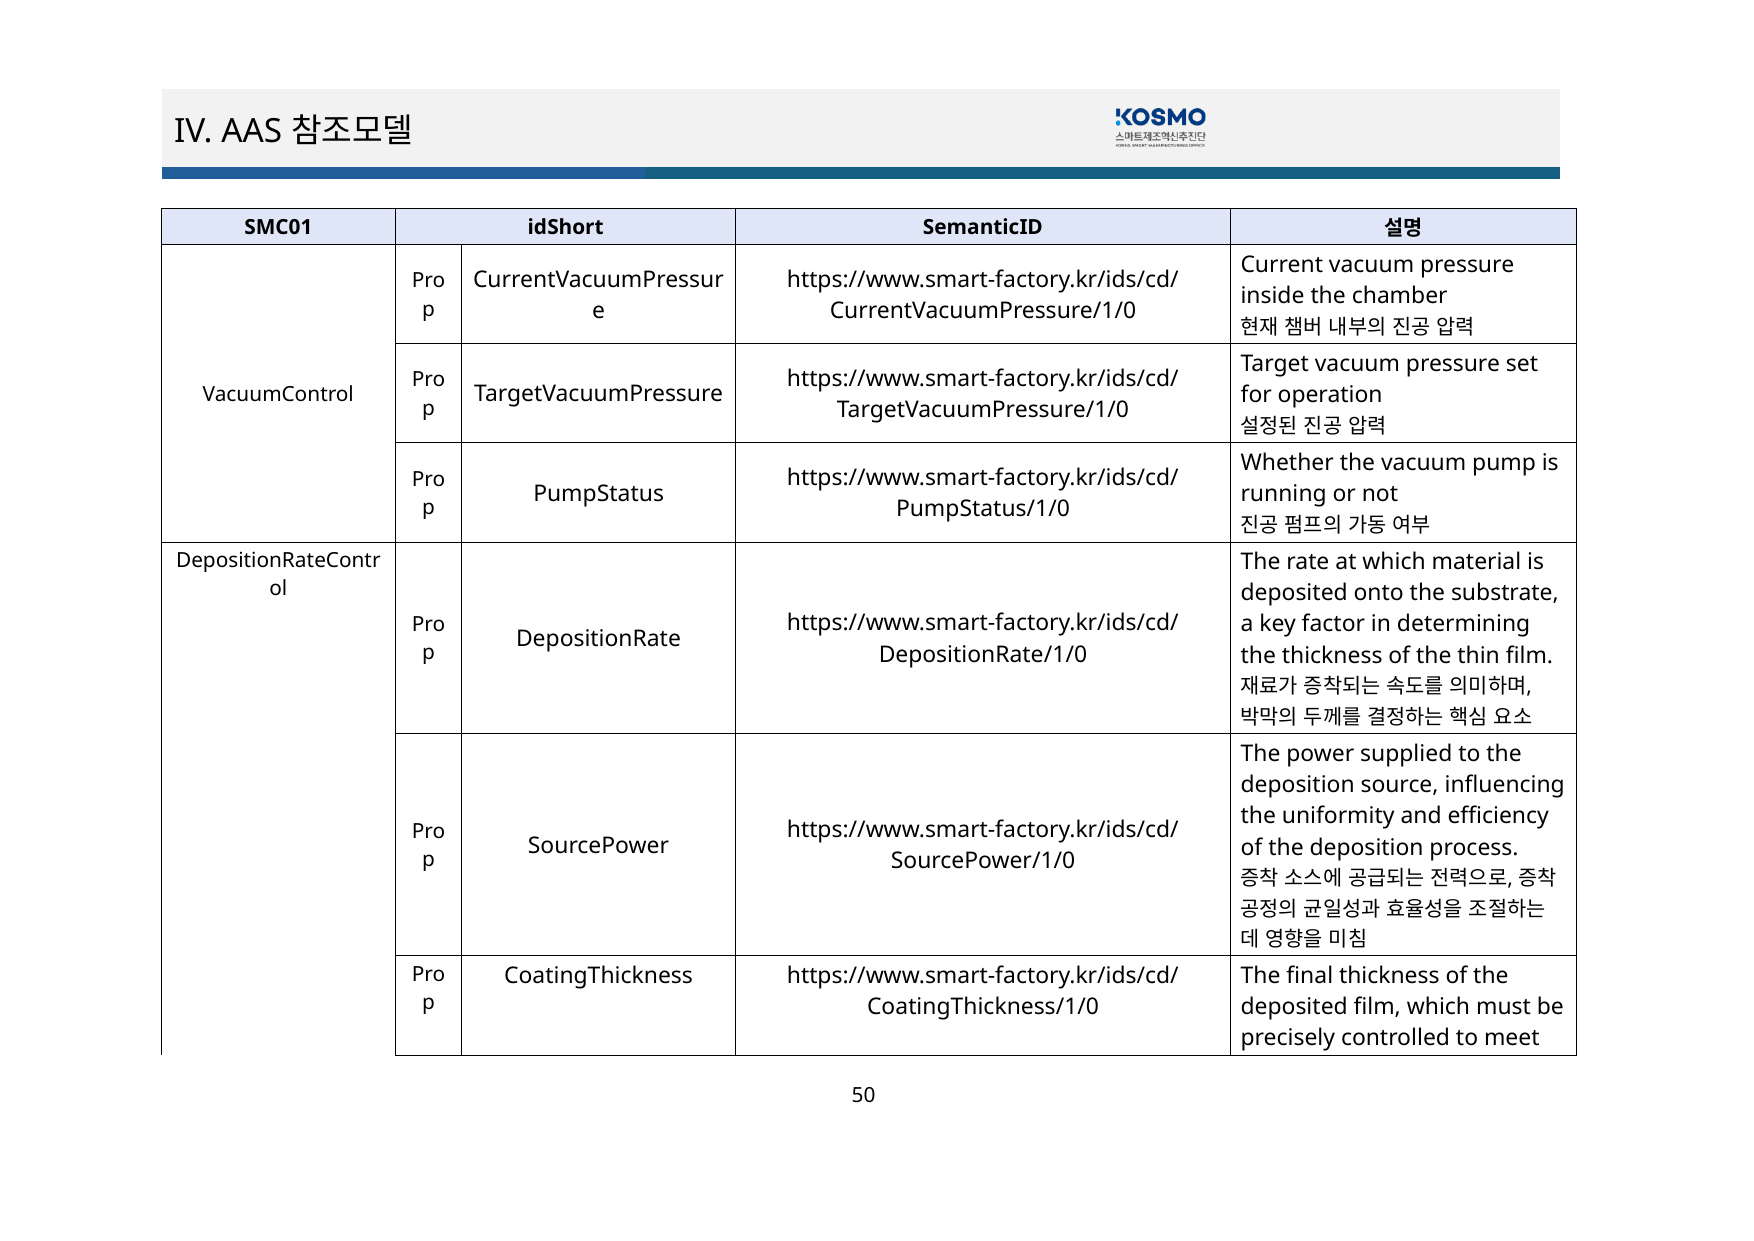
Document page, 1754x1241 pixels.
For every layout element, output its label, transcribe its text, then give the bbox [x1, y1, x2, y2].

table_cell CurrentVacuumPressure [462, 245, 735, 343]
table_cell PumpStatus [462, 443, 735, 541]
table_cell https://www.smart-factory.kr/ids/cd/SourcePower/1/0 [736, 734, 1230, 955]
table_cell Whether the vacuum pump is running or not 진공 펌프의 가동 여부 [1231, 443, 1576, 541]
table_cell DepositionRateControl [162, 543, 395, 1055]
table_cell https://www.smart-factory.kr/ids/cd/CoatingThickness/1/0 [736, 956, 1230, 1055]
table_cell https://www.smart-factory.kr/ids/cd/DepositionRate/1/0 [736, 543, 1230, 733]
table_header SMC01 [162, 209, 395, 244]
table_cell The rate at which material is deposited onto the substrate, a key factor in determining the thickness of the thin film. 재료가 증착되는 속도를 의미하며, 박막의 두께를 결정하는 핵심 요소 [1231, 543, 1576, 733]
table_cell DepositionRate [462, 543, 735, 733]
table_cell The power supplied to the deposition source, influencing the uniformity and efficiency of the deposition process. 증착 소스에 공급되는 전력으로, 증착 공정의 균일성과 효율성을 조절하는 데 영향을 미침 [1231, 734, 1576, 955]
table_cell CoatingThickness [462, 956, 735, 1055]
table_cell Prop [396, 245, 461, 343]
table_header SemanticID [736, 209, 1230, 244]
picture [1115, 108, 1206, 147]
table_cell TargetVacuumPressure [462, 344, 735, 442]
table_cell Current vacuum pressure inside the chamber 현재 챔버 내부의 진공 압력 [1231, 245, 1576, 343]
table_cell Prop [396, 344, 461, 442]
table_header 설명 [1231, 209, 1576, 244]
table_cell https://www.smart-factory.kr/ids/cd/PumpStatus/1/0 [736, 443, 1230, 541]
table_header idShort [396, 209, 735, 244]
table_cell Prop [396, 543, 461, 733]
table_cell Prop [396, 956, 461, 1055]
table_cell VacuumControl [162, 245, 395, 541]
table_cell Prop [396, 734, 461, 955]
table_cell SourcePower [462, 734, 735, 955]
table_cell https://www.smart-factory.kr/ids/cd/CurrentVacuumPressure/1/0 [736, 245, 1230, 343]
table_cell Prop [396, 443, 461, 541]
table_cell Target vacuum pressure set for operation 설정된 진공 압력 [1231, 344, 1576, 442]
table_cell https://www.smart-factory.kr/ids/cd/TargetVacuumPressure/1/0 [736, 344, 1230, 442]
